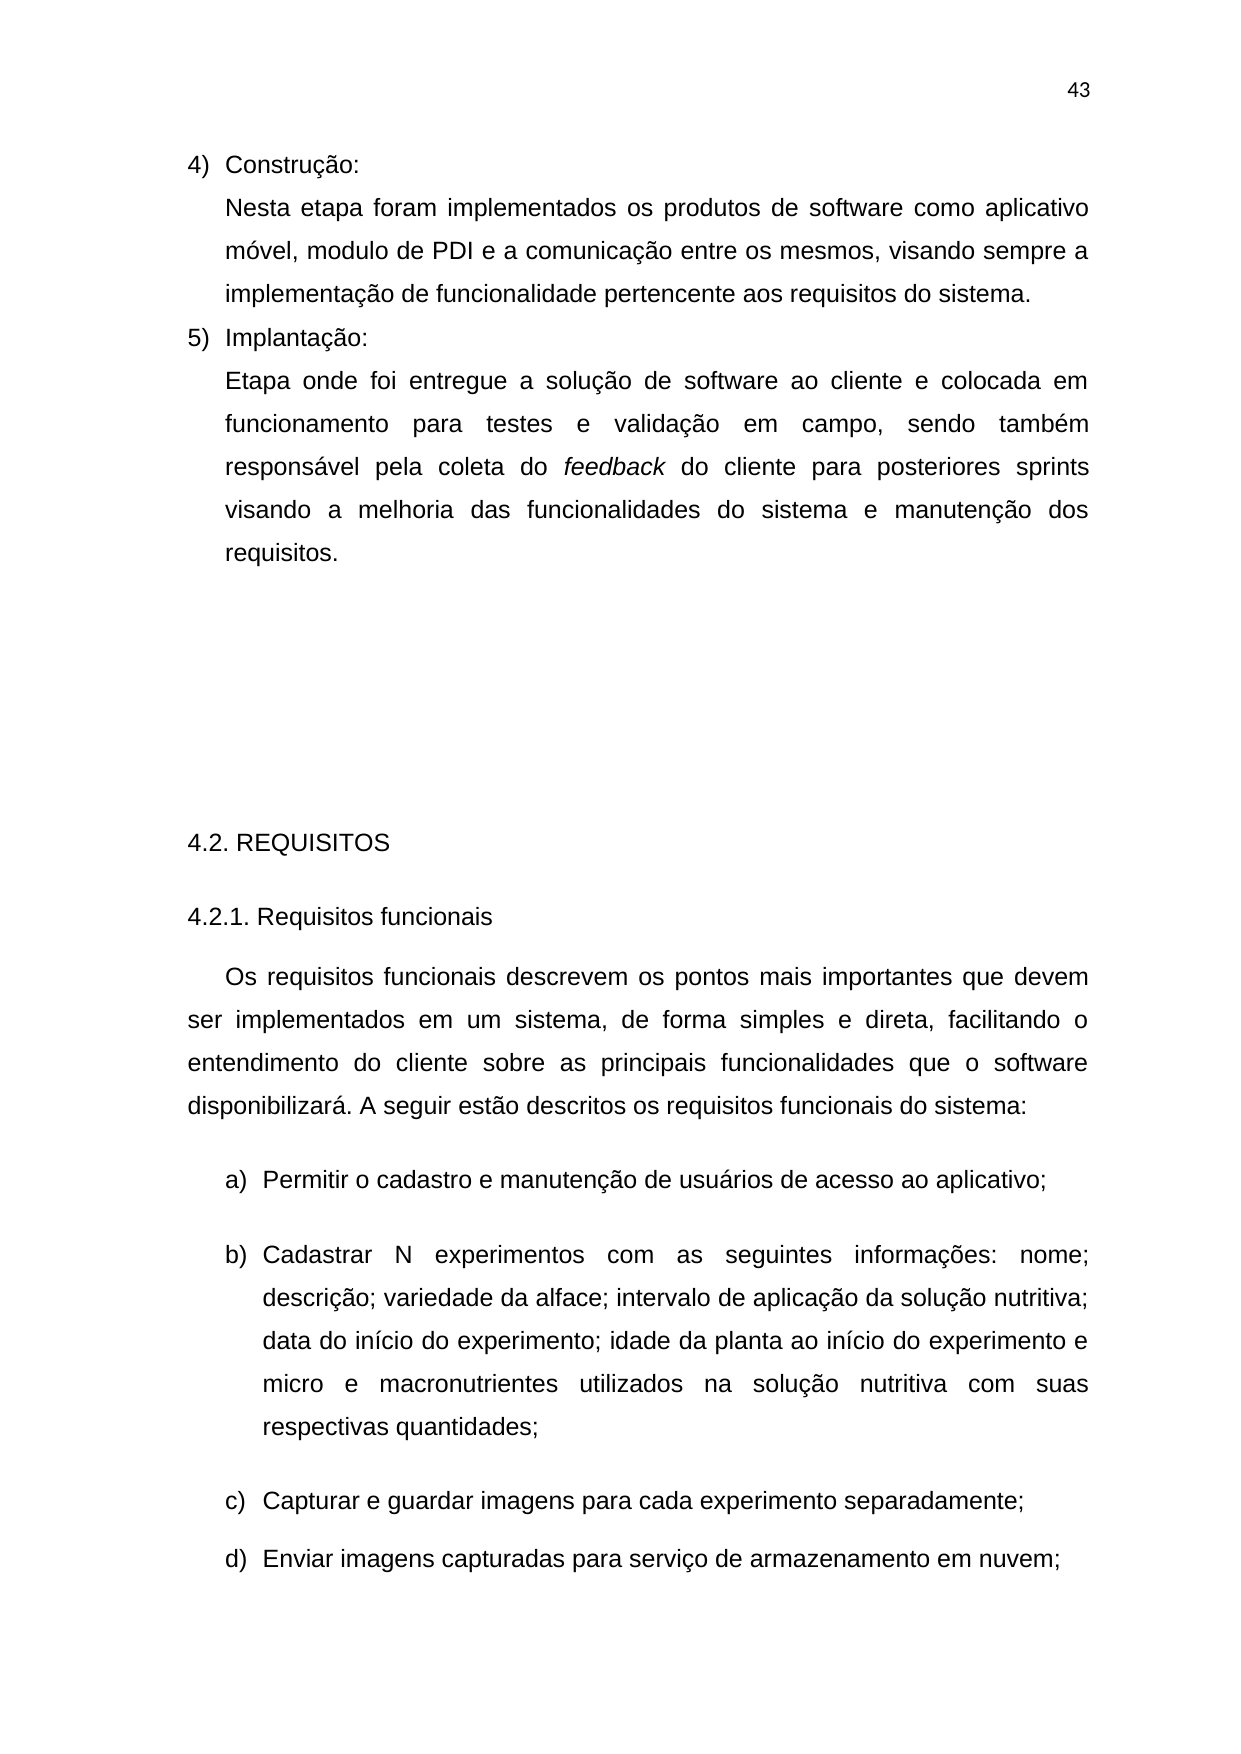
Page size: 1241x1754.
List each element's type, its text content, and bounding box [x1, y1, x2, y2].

list Permitir o cadastro e manutenção de usuários de acesso ao aplicativo; [225, 1165, 1090, 1194]
list Construção: [187, 150, 1090, 179]
text Nesta etapa foram implementados os produtos de software como aplicativo móvel, modulo de PDI e a comunicação entre os mesmos, visando sempre a implementação de funcionalidade pertencente aos requisitos do sistema. [225, 193, 1090, 308]
text 4.2.1. Requisitos funcionais [187, 902, 1090, 931]
text Os requisitos funcionais descrevem os pontos mais importantes que devem ser implementados em um sistema, de forma simples e direta, facilitando o entendimento do cliente sobre as principais funcionalidades que o software disponibilizará. A seguir estão descritos os requisitos funcionais do sistema: [150, 962, 1090, 1120]
list Implantação: [187, 322, 1090, 351]
list Cadastrar N experimentos com as seguintes informações: nome; descrição; variedade da alface; intervalo de aplicação da solução nutritiva; data do início do experimento; idade da planta ao início do experimento e micro e macronutrientes utilizados na solução nutritiva com suas respectivas quantidades; [225, 1239, 1090, 1441]
list Enviar imagens capturadas para serviço de armazenamento em nuvem; [225, 1544, 1090, 1572]
text 4.2. REQUISITOS [187, 828, 1090, 857]
text Etapa onde foi entregue a solução de software ao cliente e colocada em funcionamento para testes e validação em campo, sendo também responsável pela coleta do feedback do cliente para posteriores sprints visando a melhoria das funcionalidades do sistema e manutenção dos requisitos. [225, 366, 1090, 567]
list Capturar e guardar imagens para cada experimento separadamente; [225, 1486, 1090, 1515]
